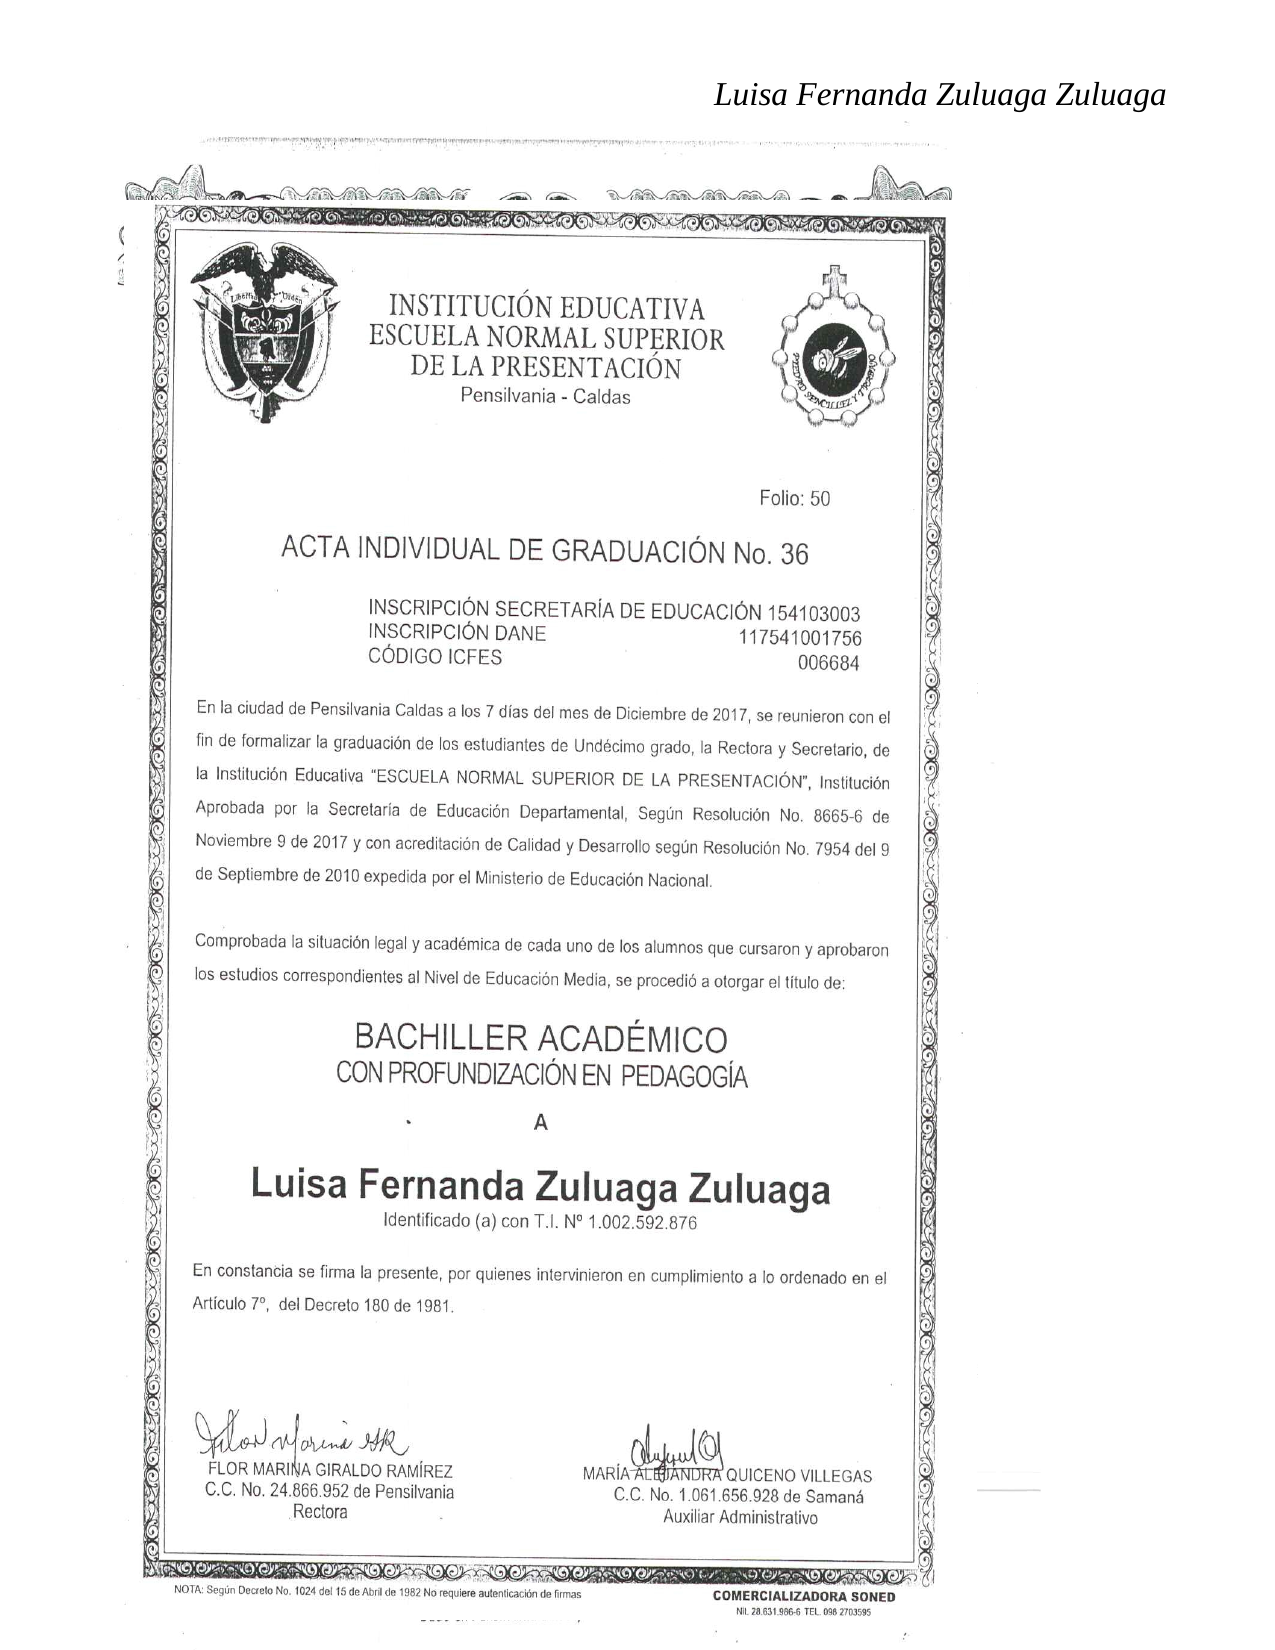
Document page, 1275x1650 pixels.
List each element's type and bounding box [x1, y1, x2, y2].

picture [117, 121, 1041, 1650]
